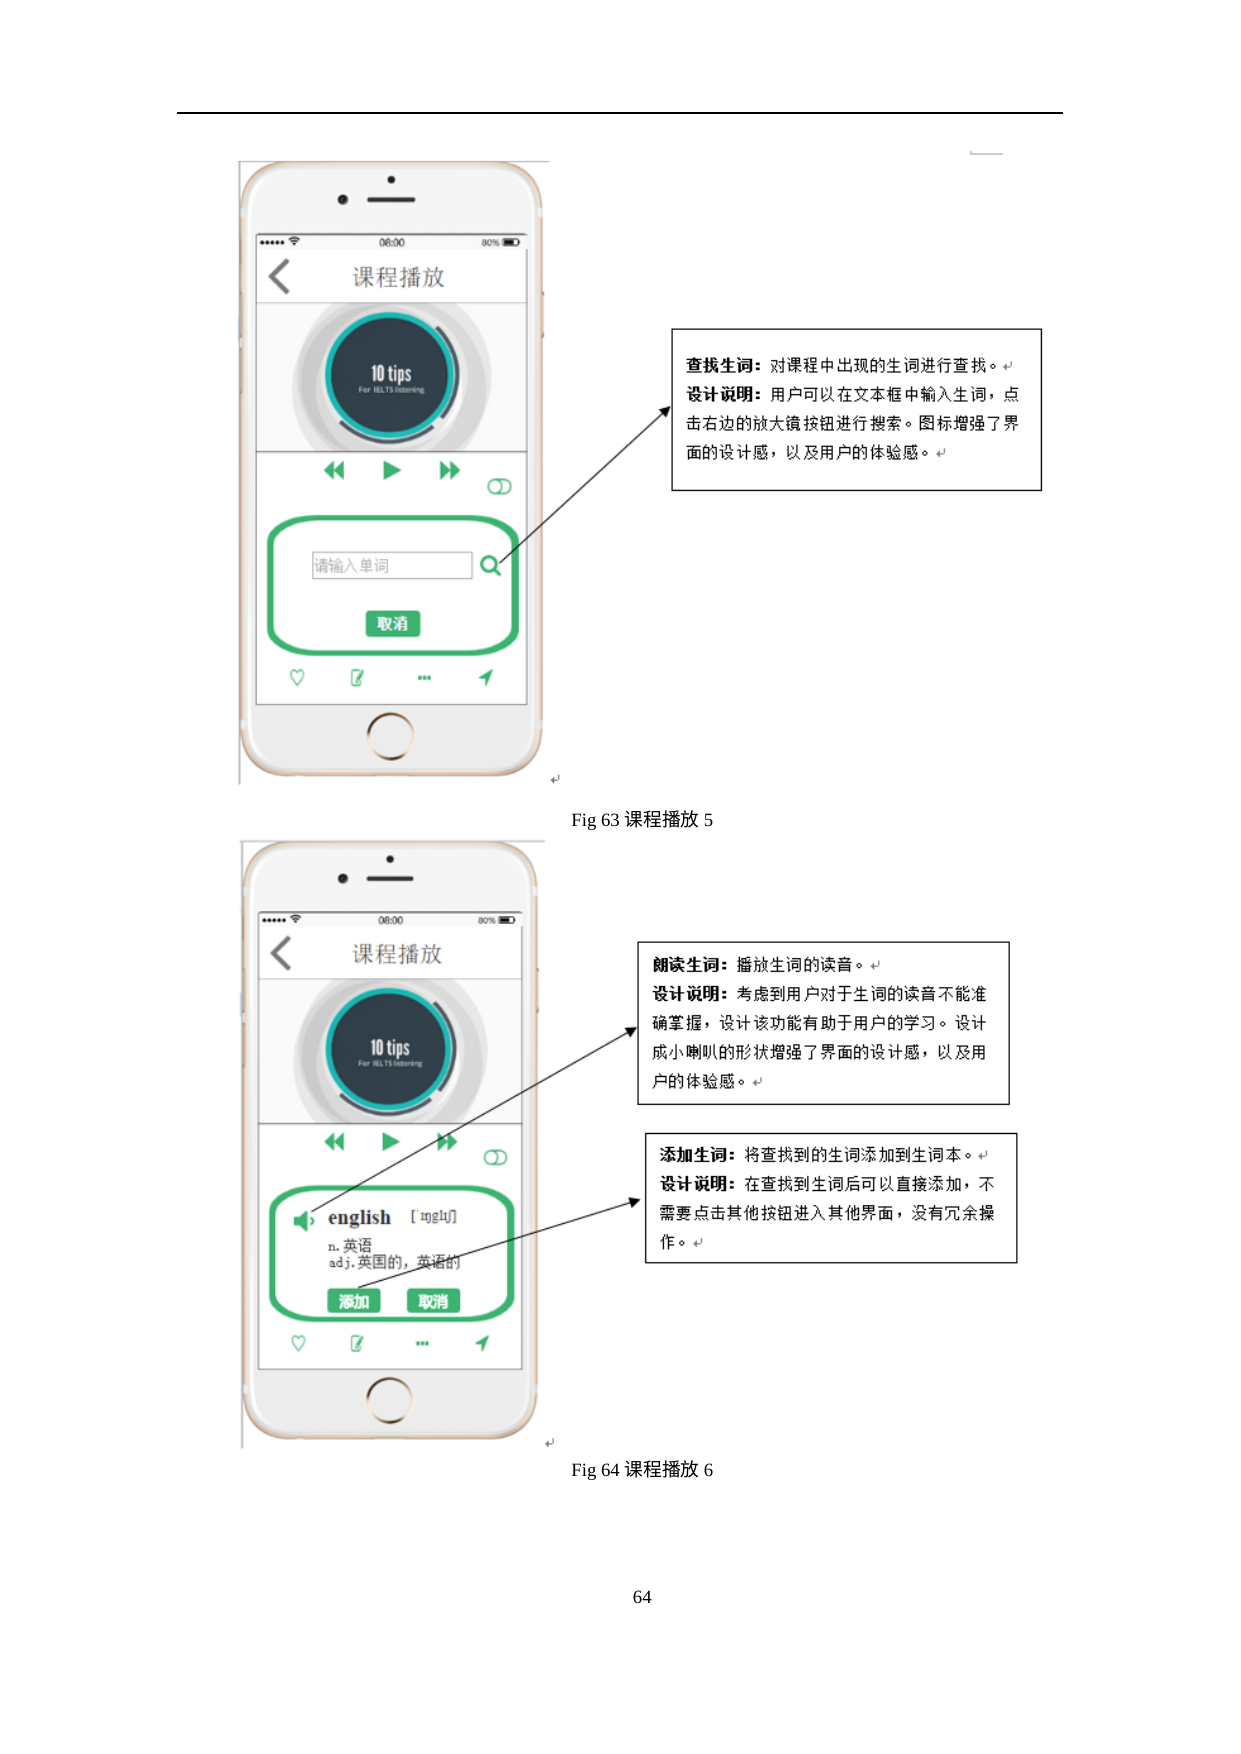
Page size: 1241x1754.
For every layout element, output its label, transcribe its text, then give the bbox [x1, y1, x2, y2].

text Fig 63 课程播放 5 [177, 802, 1063, 834]
text Fig 64 课程播放 6 [177, 1452, 1063, 1484]
picture [236, 834, 1048, 1451]
picture [233, 151, 1050, 786]
